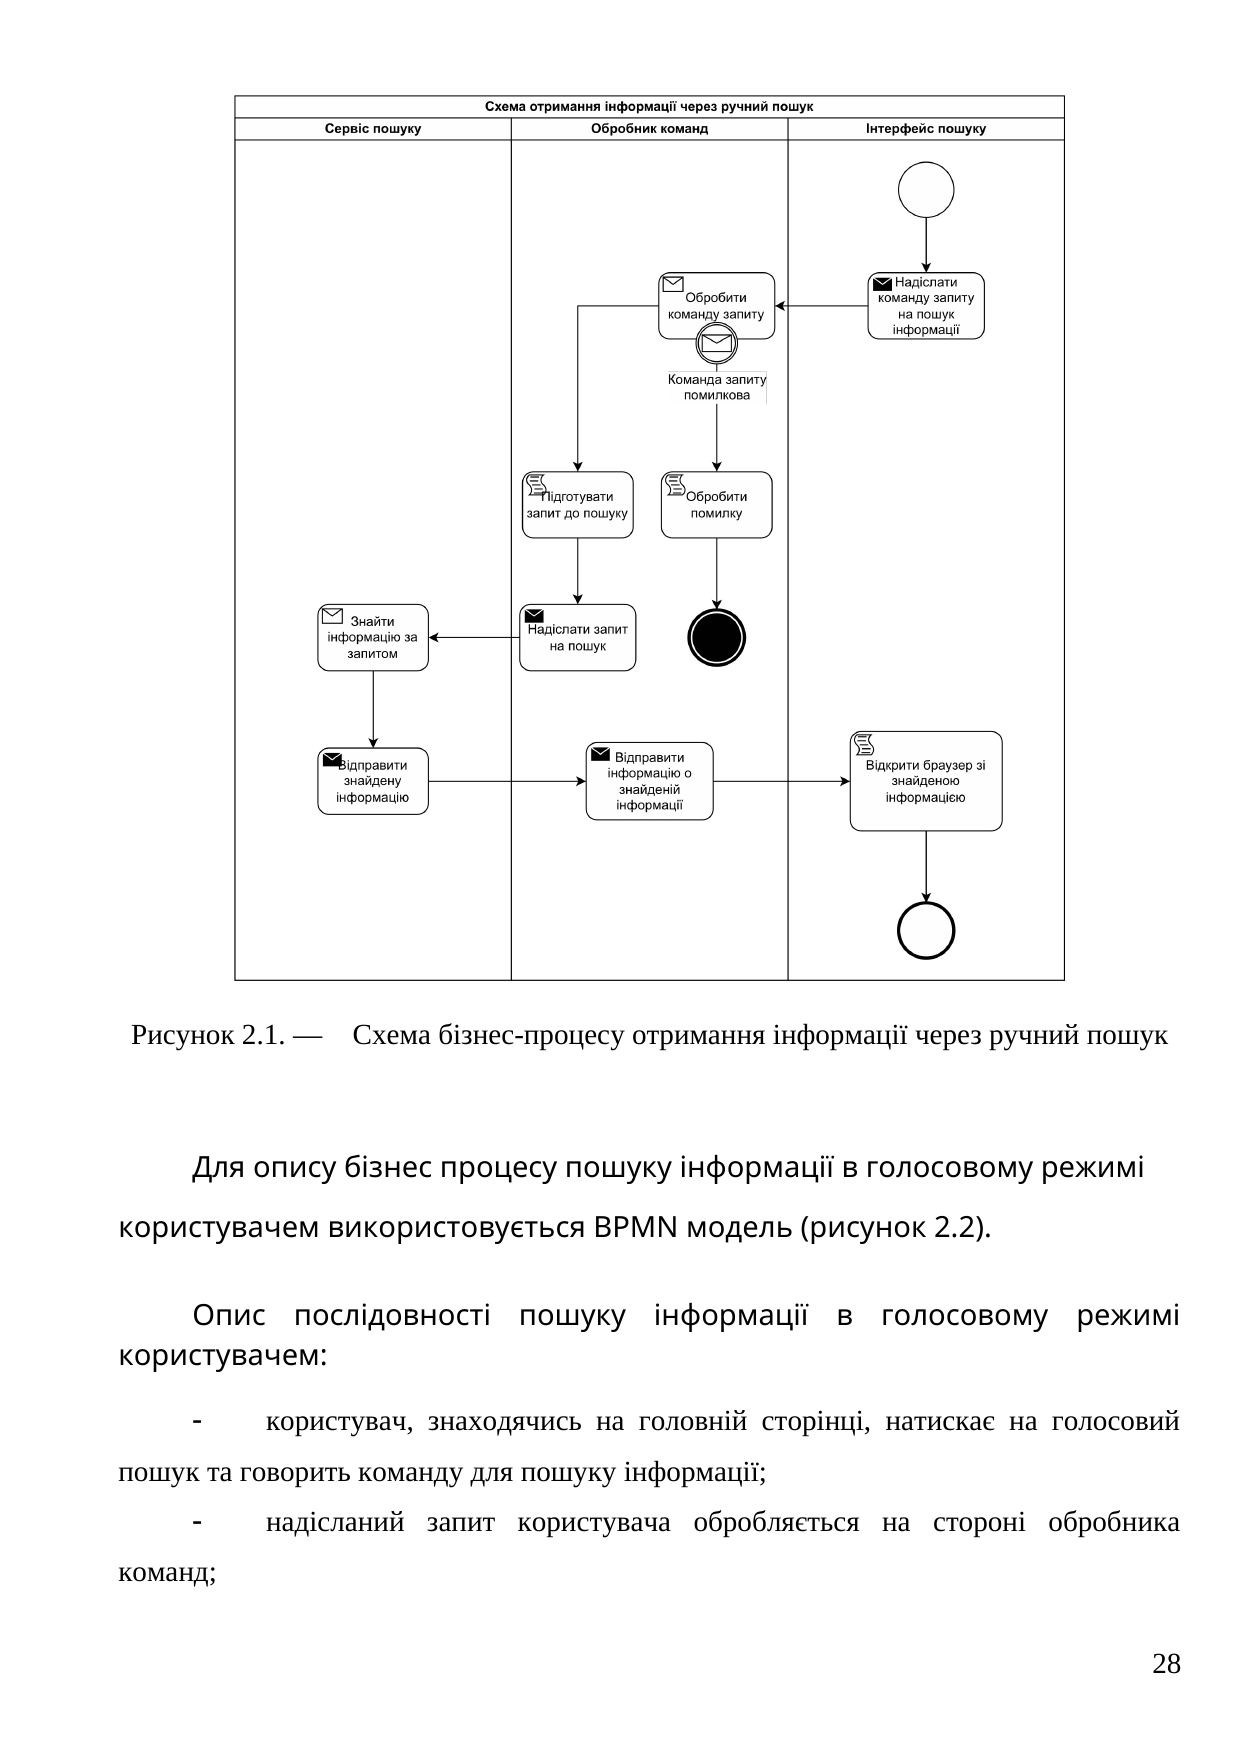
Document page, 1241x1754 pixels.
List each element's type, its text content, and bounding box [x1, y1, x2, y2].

list надісланий запит користувача обробляється на стороні обробника команд; [118, 1504, 1181, 1588]
text Опис послідовності пошуку інформації в голосовому режимі користувачем: [118, 1295, 1181, 1374]
text Для опису бізнес процесу пошуку інформації в голосовому режимі користувачем використовується BPMN модель (рисунок 2.2). [118, 1147, 1181, 1246]
list користувач, знаходячись на головній сторінці, натискає на голосовий пошук та говорить команду для пошуку інформації; [118, 1403, 1181, 1487]
picture [233, 94, 1066, 984]
list Схема бізнес-процесу отримання інформації через ручний пошук [118, 1017, 1181, 1050]
